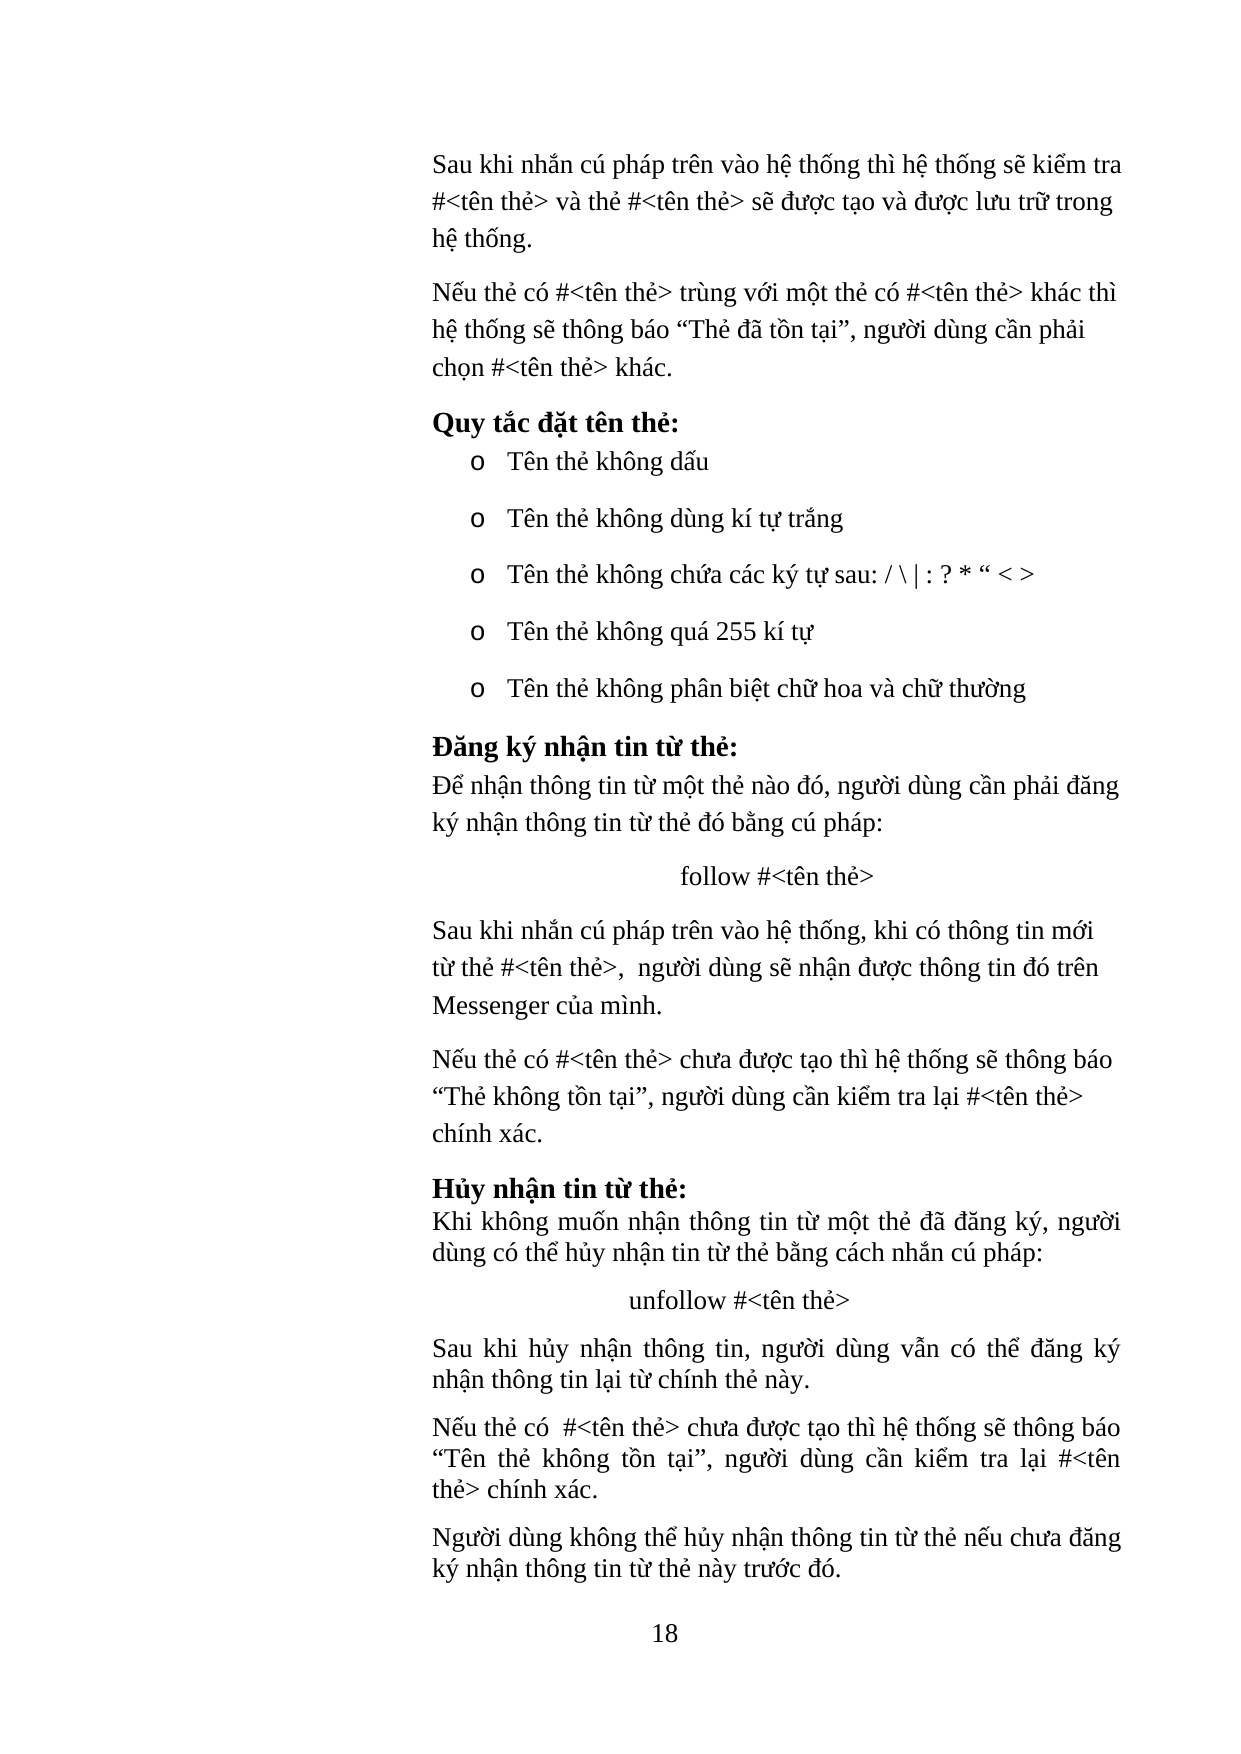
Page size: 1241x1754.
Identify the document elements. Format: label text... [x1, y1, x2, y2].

list Tên thẻ không quá 255 kí tự [469, 615, 1122, 649]
text Sau khi nhắn cú pháp trên vào hệ thống, khi có thông tin mới từ thẻ #<tên thẻ>, người dùng sẽ nhận được thông tin đó trên Messenger của mình. [432, 914, 1122, 1020]
list Tên thẻ không chứa các ký tự sau: / \ | : ? * “ < > [469, 558, 1122, 592]
text Nếu thẻ có #<tên thẻ> chưa được tạo thì hệ thống sẽ thông báo “Tên thẻ không tồn tại”, người dùng cần kiểm tra lại #<tên thẻ> chính xác. [432, 1411, 1122, 1504]
subtitle Hủy nhận tin từ thẻ: [432, 1171, 1122, 1205]
subtitle Quy tắc đặt tên thẻ: [357, 405, 1122, 438]
subtitle Đăng ký nhận tin từ thẻ: [357, 729, 1122, 762]
text follow #<tên thẻ> [432, 860, 1122, 891]
text unfollow #<tên thẻ> [357, 1284, 1122, 1315]
list Tên thẻ không phân biệt chữ hoa và chữ thường [469, 672, 1122, 706]
text Để nhận thông tin từ một thẻ nào đó, người dùng cần phải đăng ký nhận thông tin từ thẻ đó bằng cú pháp: [432, 769, 1122, 837]
text Sau khi hủy nhận thông tin, người dùng vẫn có thể đăng ký nhận thông tin lại từ chính thẻ này. [432, 1332, 1122, 1394]
text Khi không muốn nhận thông tin từ một thẻ đã đăng ký, người dùng có thể hủy nhận tin từ thẻ bằng cách nhắn cú pháp: [432, 1205, 1122, 1267]
list Tên thẻ không dùng kí tự trắng [469, 502, 1122, 535]
text Nếu thẻ có #<tên thẻ> chưa được tạo thì hệ thống sẽ thông báo “Thẻ không tồn tại”, người dùng cần kiểm tra lại #<tên thẻ> chính xác. [432, 1043, 1122, 1148]
list Tên thẻ không dấu [469, 445, 1122, 478]
text Nếu thẻ có #<tên thẻ> trùng với một thẻ có #<tên thẻ> khác thì hệ thống sẽ thông báo “Thẻ đã tồn tại”, người dùng cần phải chọn #<tên thẻ> khác. [432, 276, 1122, 382]
text Sau khi nhắn cú pháp trên vào hệ thống thì hệ thống sẽ kiểm tra #<tên thẻ> và thẻ #<tên thẻ> sẽ được tạo và được lưu trữ trong hệ thống. [432, 148, 1122, 253]
text Người dùng không thể hủy nhận thông tin từ thẻ nếu chưa đăng ký nhận thông tin từ thẻ này trước đó. [432, 1521, 1122, 1583]
